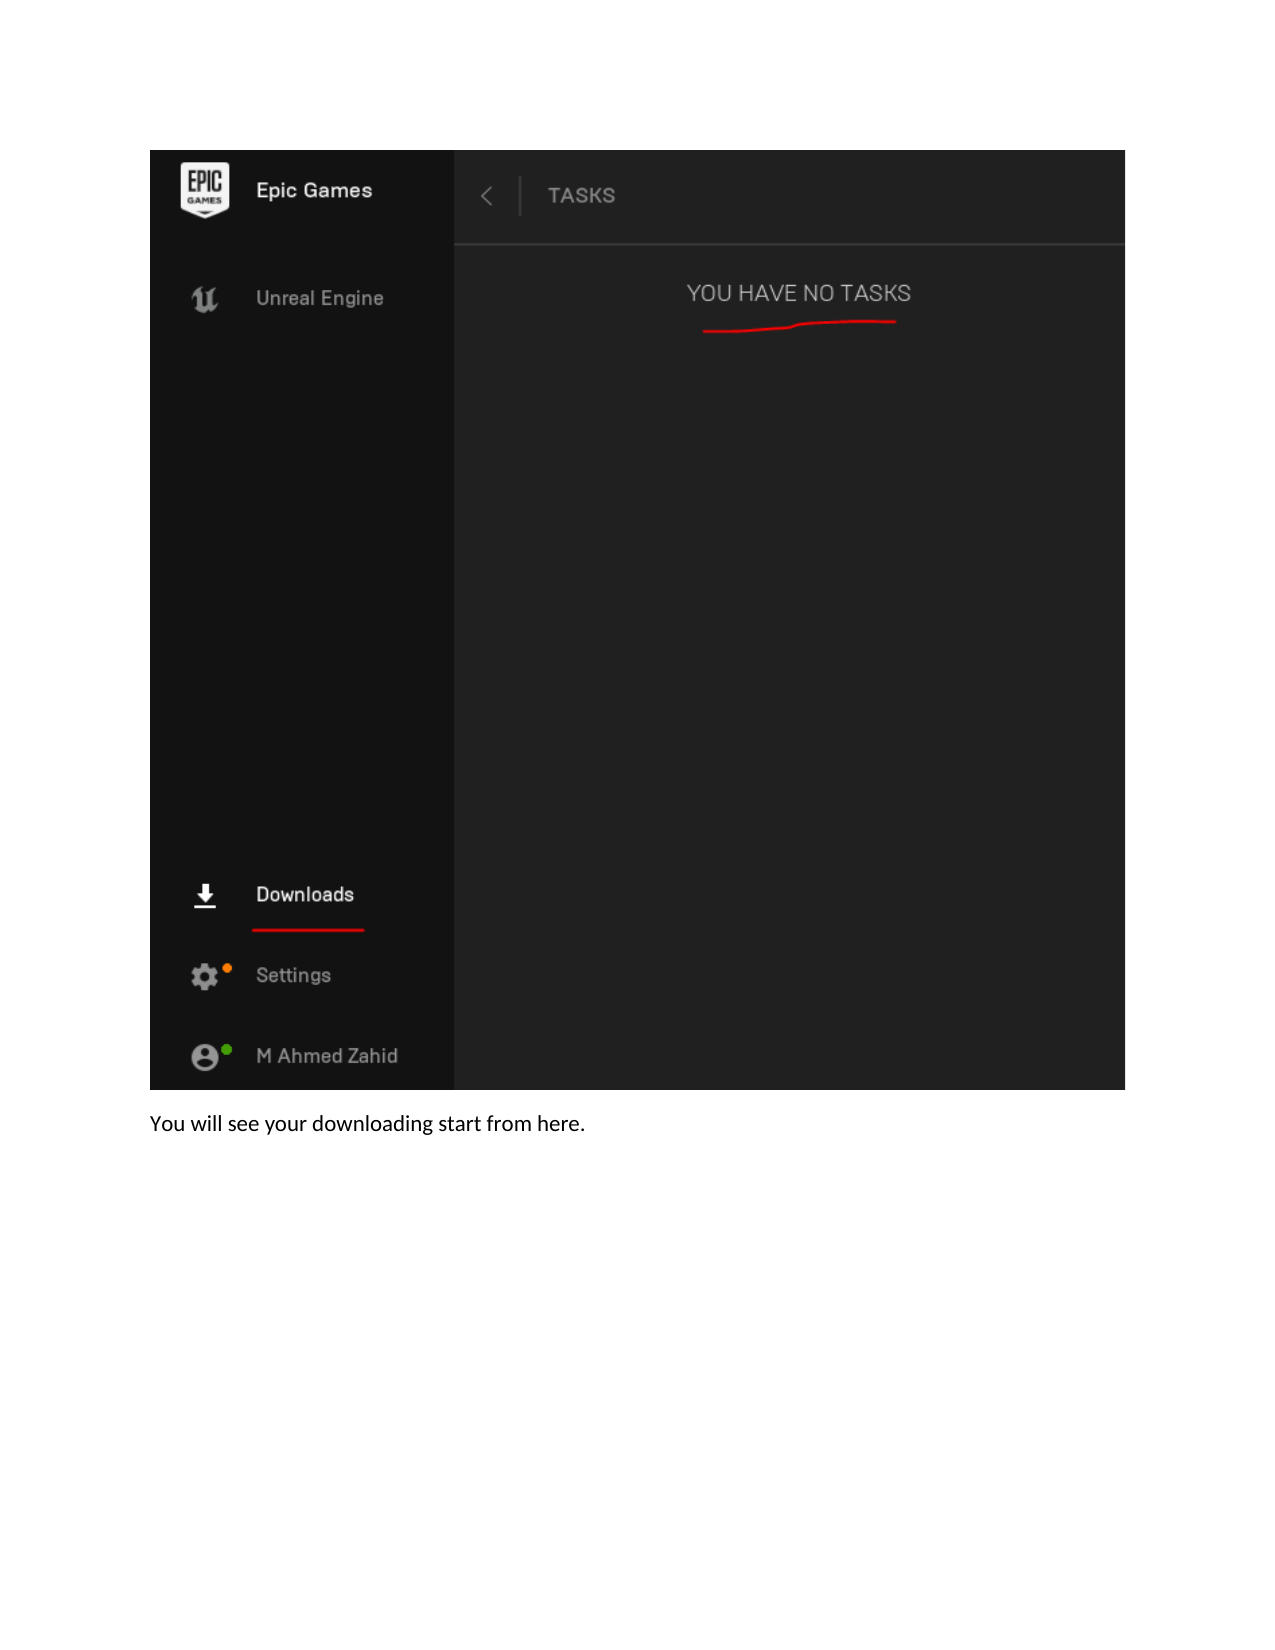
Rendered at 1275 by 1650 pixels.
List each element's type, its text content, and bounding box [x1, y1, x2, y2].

text You will see your downloading start from here. [150, 1109, 1125, 1137]
picture [150, 150, 1125, 1090]
